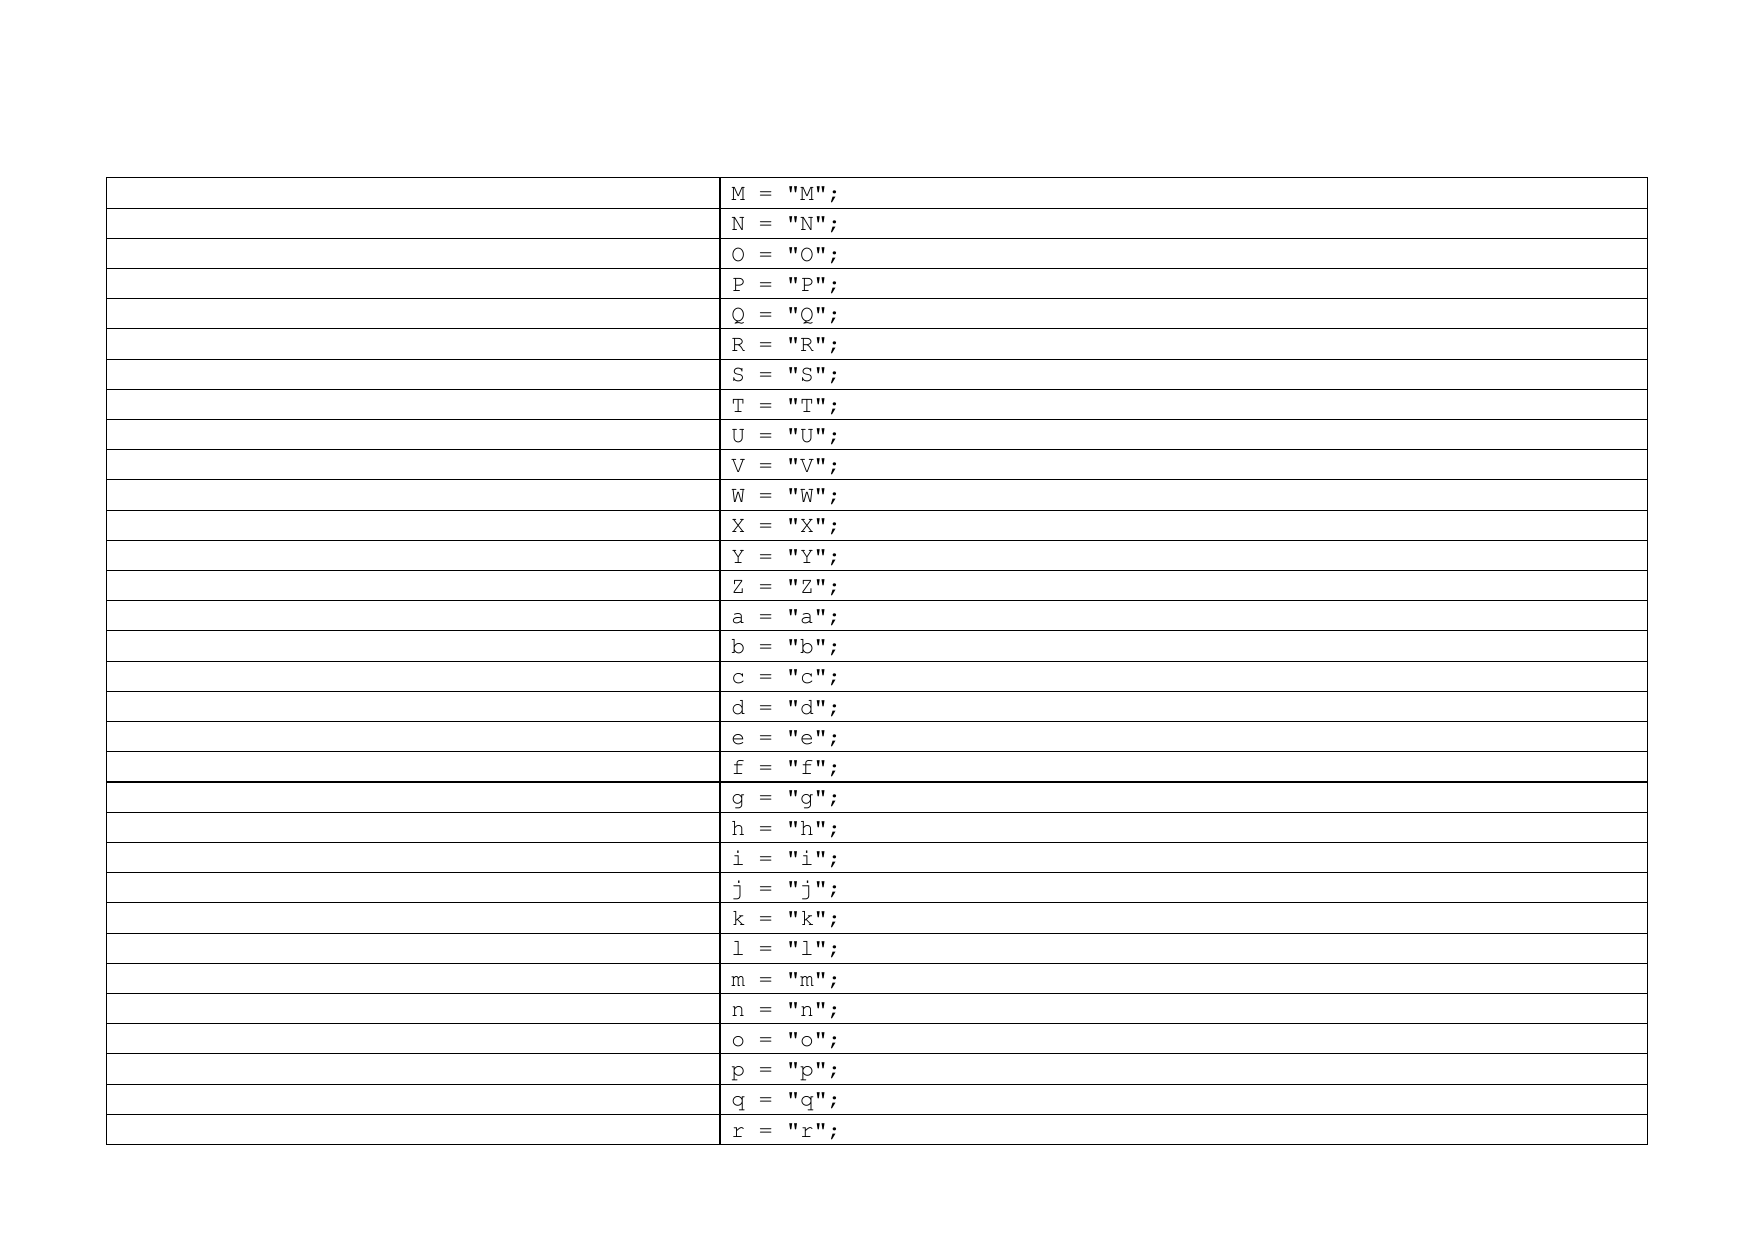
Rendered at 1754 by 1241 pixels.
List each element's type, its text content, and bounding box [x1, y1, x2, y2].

table_cell m = "m"; [721, 964, 1647, 993]
table_cell f = "f"; [721, 752, 1647, 781]
table_cell [107, 511, 719, 540]
table_cell W = "W"; [721, 480, 1647, 509]
table_cell d = "d"; [721, 692, 1647, 721]
table_cell N = "N"; [721, 209, 1647, 238]
table_cell [107, 662, 719, 691]
table_cell [107, 360, 719, 389]
table_cell [107, 631, 719, 661]
table_cell [107, 450, 719, 479]
table_cell [107, 239, 719, 268]
table_cell [107, 601, 719, 630]
table_cell Y = "Y"; [721, 541, 1647, 570]
table_cell [107, 541, 719, 570]
table_cell Q = "Q"; [721, 299, 1647, 328]
table_cell j = "j"; [721, 873, 1647, 902]
table_cell [107, 903, 719, 932]
table_cell [107, 269, 719, 298]
table_cell R = "R"; [721, 329, 1647, 358]
table_cell l = "l"; [721, 934, 1647, 963]
table_cell [107, 1115, 719, 1144]
table_cell a = "a"; [721, 601, 1647, 630]
table_cell [107, 843, 719, 872]
table_cell [107, 480, 719, 509]
table_cell [107, 1024, 719, 1053]
table_cell [107, 873, 719, 902]
table_cell q = "q"; [721, 1085, 1647, 1114]
table_cell [107, 994, 719, 1023]
table_cell [107, 752, 719, 781]
table_cell [107, 420, 719, 449]
table_cell [107, 571, 719, 600]
table_cell h = "h"; [721, 813, 1647, 842]
table_cell O = "O"; [721, 239, 1647, 268]
table_cell [107, 1054, 719, 1083]
table_cell T = "T"; [721, 390, 1647, 419]
table_cell e = "e"; [721, 722, 1647, 751]
table_cell Z = "Z"; [721, 571, 1647, 600]
table_cell c = "c"; [721, 662, 1647, 691]
table_cell [107, 178, 719, 207]
table_cell r = "r"; [721, 1115, 1647, 1144]
table_cell [107, 783, 719, 812]
table_cell P = "P"; [721, 269, 1647, 298]
table_cell S = "S"; [721, 360, 1647, 389]
table_cell n = "n"; [721, 994, 1647, 1023]
table_cell [107, 722, 719, 751]
table_cell [107, 390, 719, 419]
table_cell U = "U"; [721, 420, 1647, 449]
table_cell [107, 299, 719, 328]
table_cell [107, 329, 719, 358]
table_cell [107, 209, 719, 238]
table_cell k = "k"; [721, 903, 1647, 932]
table_cell [107, 813, 719, 842]
table_cell g = "g"; [721, 783, 1647, 812]
table_cell p = "p"; [721, 1054, 1647, 1083]
table_cell [107, 964, 719, 993]
table_cell [107, 934, 719, 963]
table_cell o = "o"; [721, 1024, 1647, 1053]
table_cell [107, 1085, 719, 1114]
table_cell b = "b"; [721, 631, 1647, 661]
table_cell V = "V"; [721, 450, 1647, 479]
table_cell i = "i"; [721, 843, 1647, 872]
table_cell X = "X"; [721, 511, 1647, 540]
table_cell M = "M"; [721, 178, 1647, 207]
table_cell [107, 692, 719, 721]
